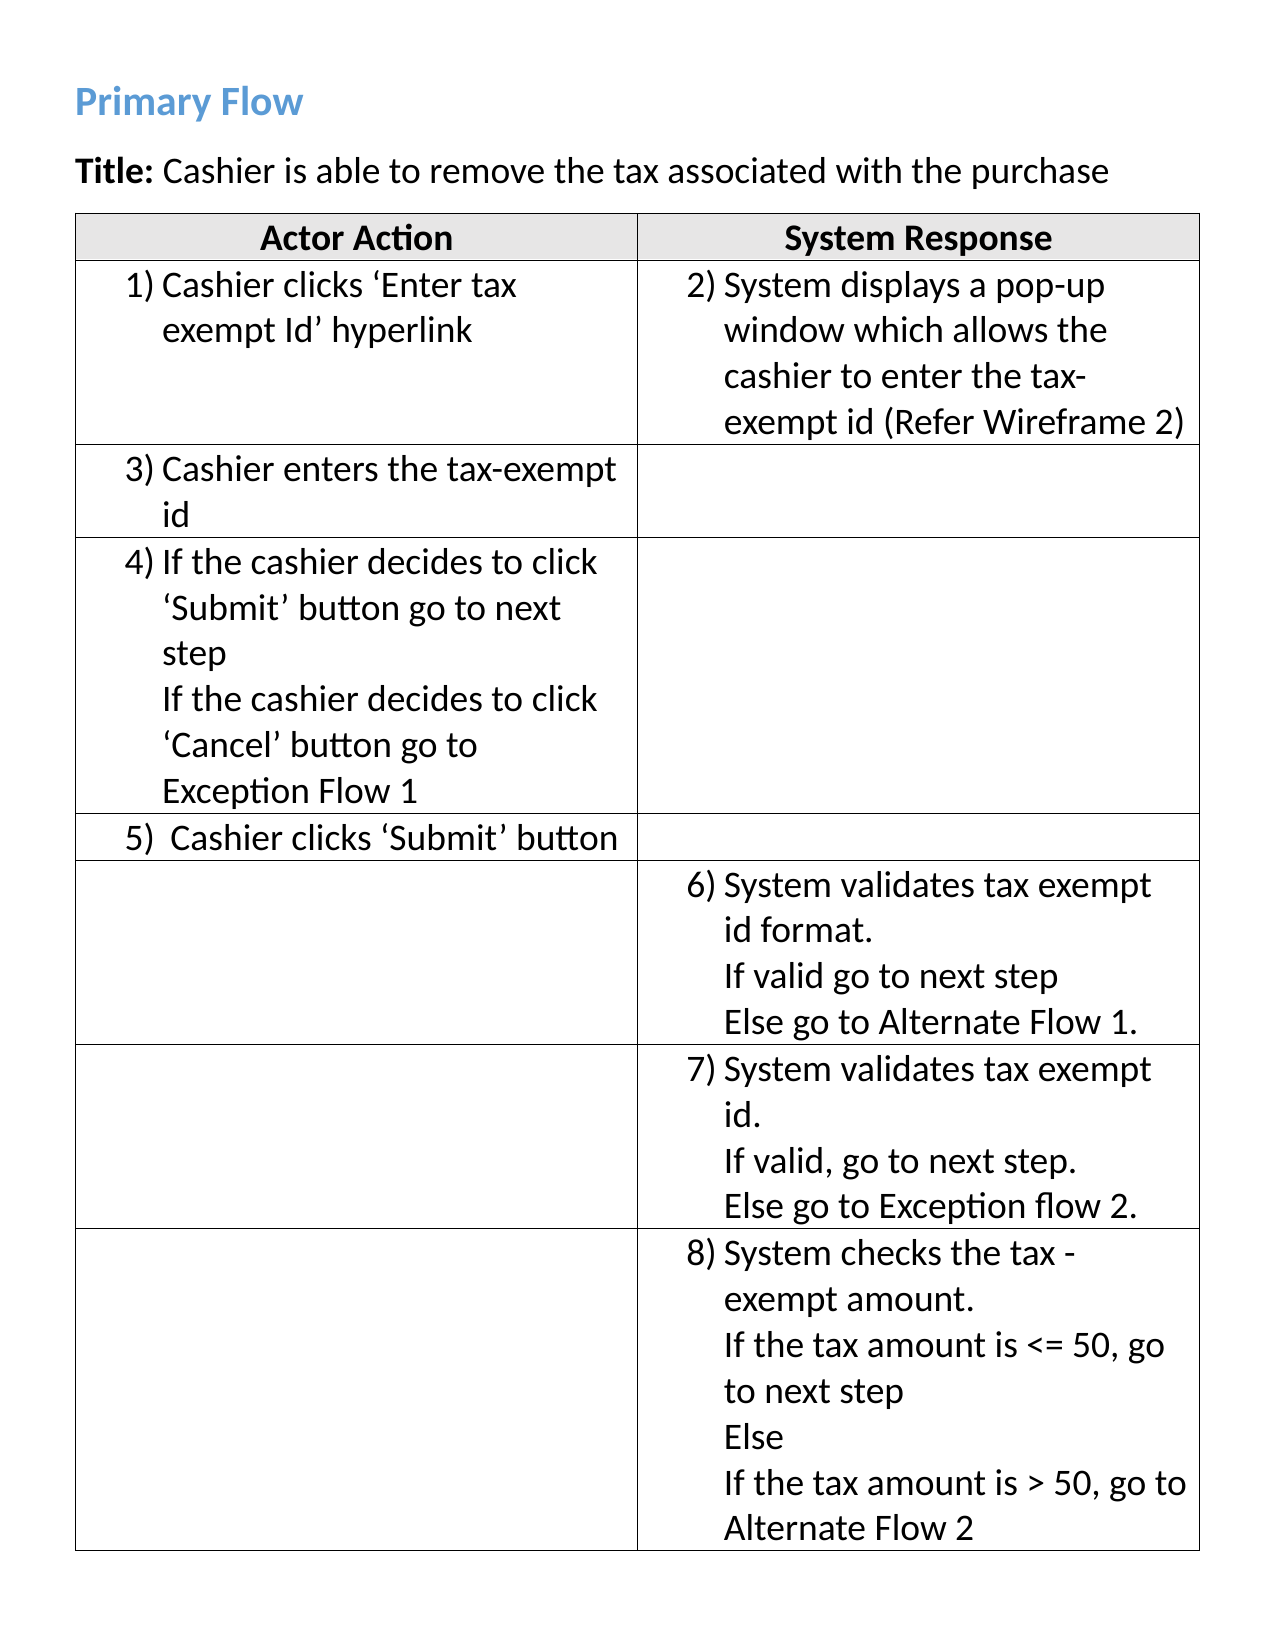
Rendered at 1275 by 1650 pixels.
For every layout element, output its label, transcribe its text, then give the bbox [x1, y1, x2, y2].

table_cell System checks the tax -exempt amount. If the tax amount is <= 50, go to next step Else If the tax amount is > 50, go to Alternate Flow 2 [638, 1229, 1199, 1550]
table_cell [638, 538, 1199, 813]
table_cell [76, 1229, 637, 1550]
table_cell [76, 861, 637, 1044]
table_cell Cashier enters the tax-exempt id [76, 445, 637, 537]
table_cell [76, 1045, 637, 1228]
table_cell [638, 814, 1199, 859]
table_header Actor Action [76, 214, 637, 259]
text Primary Flow [75, 75, 1200, 126]
table_cell Cashier clicks ‘Submit’ button [76, 814, 637, 859]
table_cell If the cashier decides to click ‘Submit’ button go to next step If the cashier decides to click ‘Cancel’ button go to Exception Flow 1 [76, 538, 637, 813]
table_cell System displays a pop-up window which allows the cashier to enter the tax-exempt id (Refer Wireframe 2) [638, 261, 1199, 444]
table_header System Response [638, 214, 1199, 259]
table_cell System validates tax exempt id format. If valid go to next step Else go to Alternate Flow 1. [638, 861, 1199, 1044]
table_cell Cashier clicks ‘Enter tax exempt Id’ hyperlink [76, 261, 637, 444]
table_cell [638, 445, 1199, 537]
text Title: Cashier is able to remove the tax associated with the purchase [75, 147, 1200, 192]
table_cell System validates tax exempt id. If valid, go to next step. Else go to Exception flow 2. [638, 1045, 1199, 1228]
